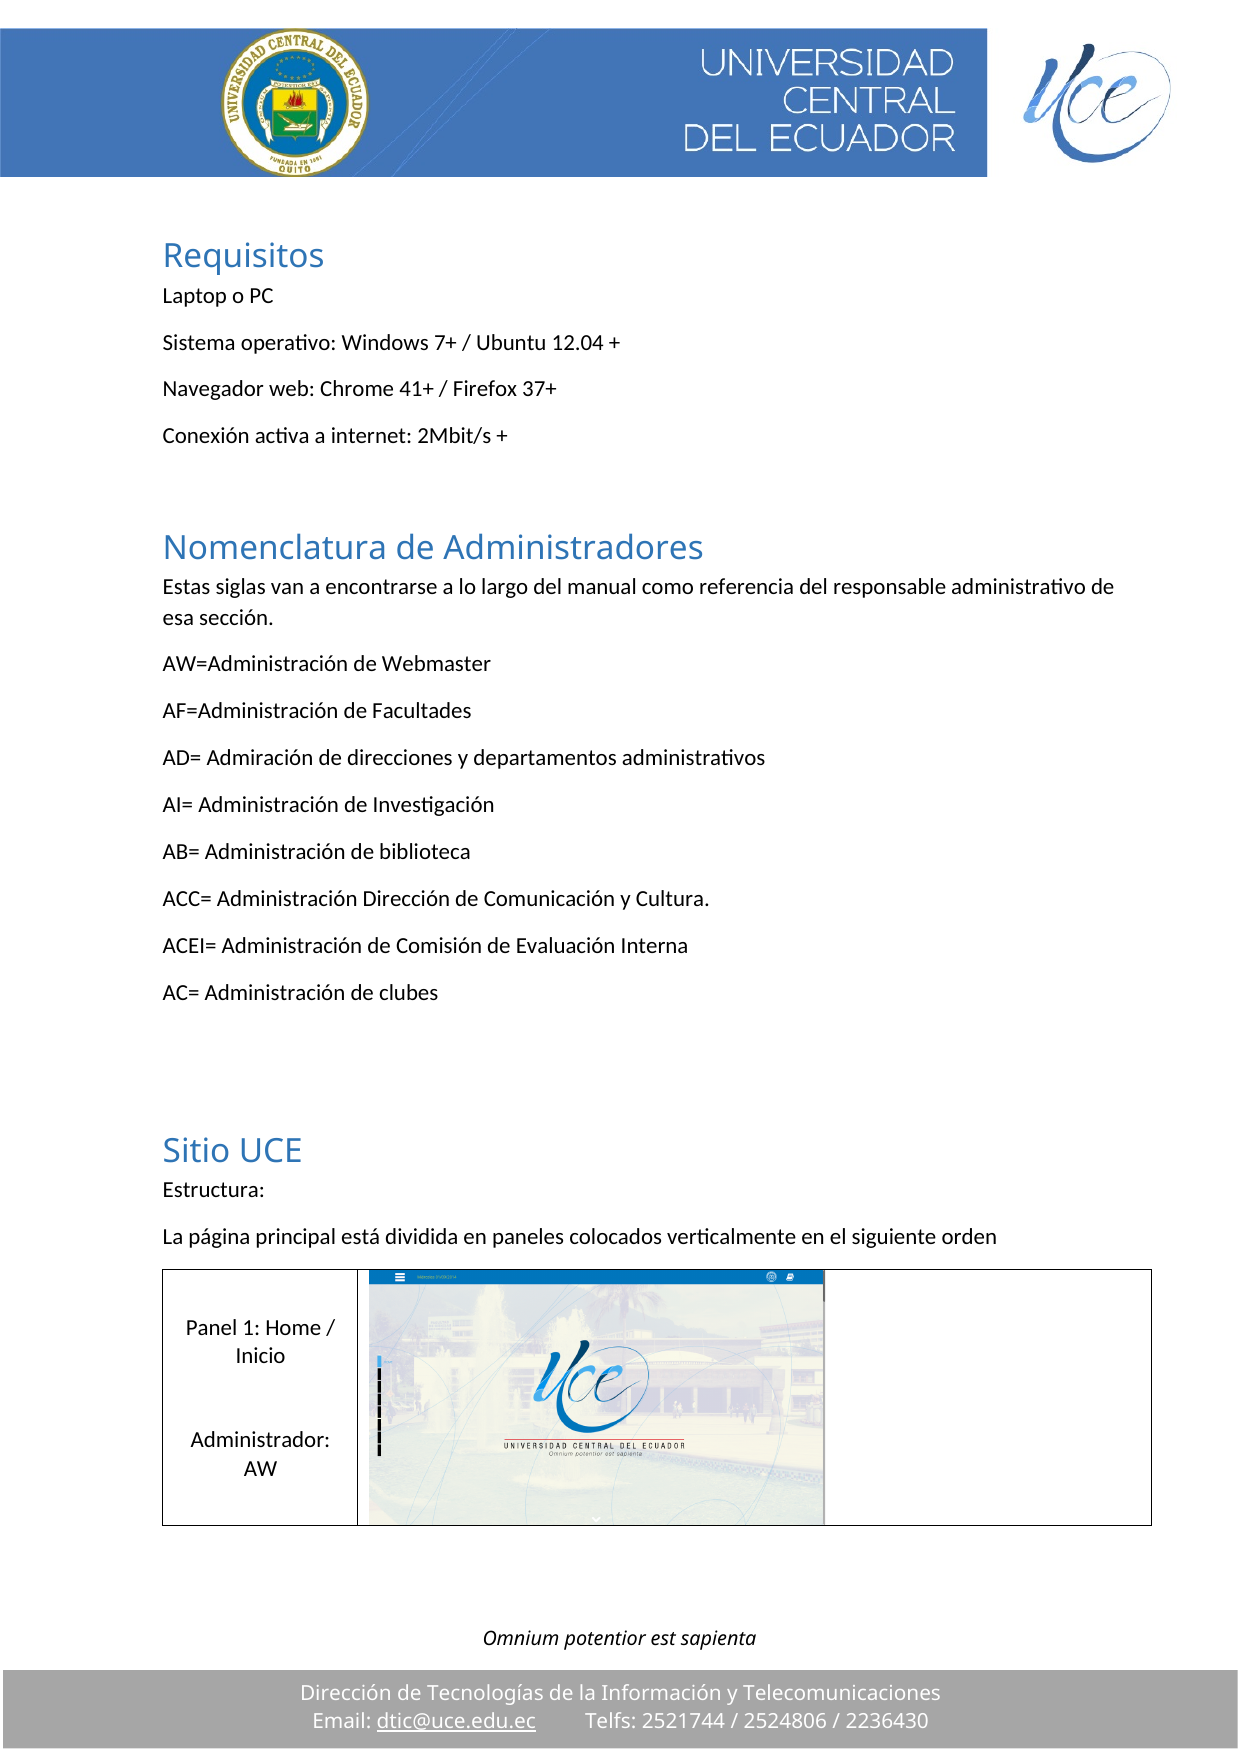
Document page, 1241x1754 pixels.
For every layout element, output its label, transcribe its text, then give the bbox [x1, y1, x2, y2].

table_header [826, 1270, 1151, 1525]
text Estructura: [162, 1176, 1152, 1203]
picture [369, 1270, 826, 1525]
text ACC= Administración Dirección de Comunicación y Cultura. [162, 884, 1152, 912]
text Sistema operativo: Windows 7+ / Ubuntu 12.04 + [162, 328, 1152, 356]
subtitle Sitio UCE [162, 1127, 1152, 1172]
text AW=Administración de Webmaster [162, 649, 1152, 677]
table_header Panel 1: Home / Inicio Administrador: AW [163, 1270, 357, 1525]
text Estas siglas van a encontrarse a lo largo del manual como referencia del responsable administrativo de esa sección. [162, 572, 1152, 631]
text AC= Administración de clubes [162, 978, 1152, 1006]
subtitle Nomenclatura de Administradores [162, 523, 1152, 569]
text AF=Administración de Facultades [162, 696, 1152, 724]
table_header [358, 1270, 369, 1525]
text AD= Admiración de direcciones y departamentos administrativos [162, 743, 1152, 771]
subtitle Requisitos [162, 232, 1152, 277]
text Conexión activa a internet: 2Mbit/s + [162, 421, 1152, 449]
text La página principal está dividida en paneles colocados verticalmente en el siguiente orden [162, 1222, 1152, 1250]
picture [0, 28, 1241, 177]
text AB= Administración de biblioteca [162, 837, 1152, 865]
text ACEI= Administración de Comisión de Evaluación Interna [162, 931, 1152, 959]
text Laptop o PC [162, 281, 1152, 309]
text AI= Administración de Investigación [162, 790, 1152, 818]
text Navegador web: Chrome 41+ / Firefox 37+ [162, 374, 1152, 402]
